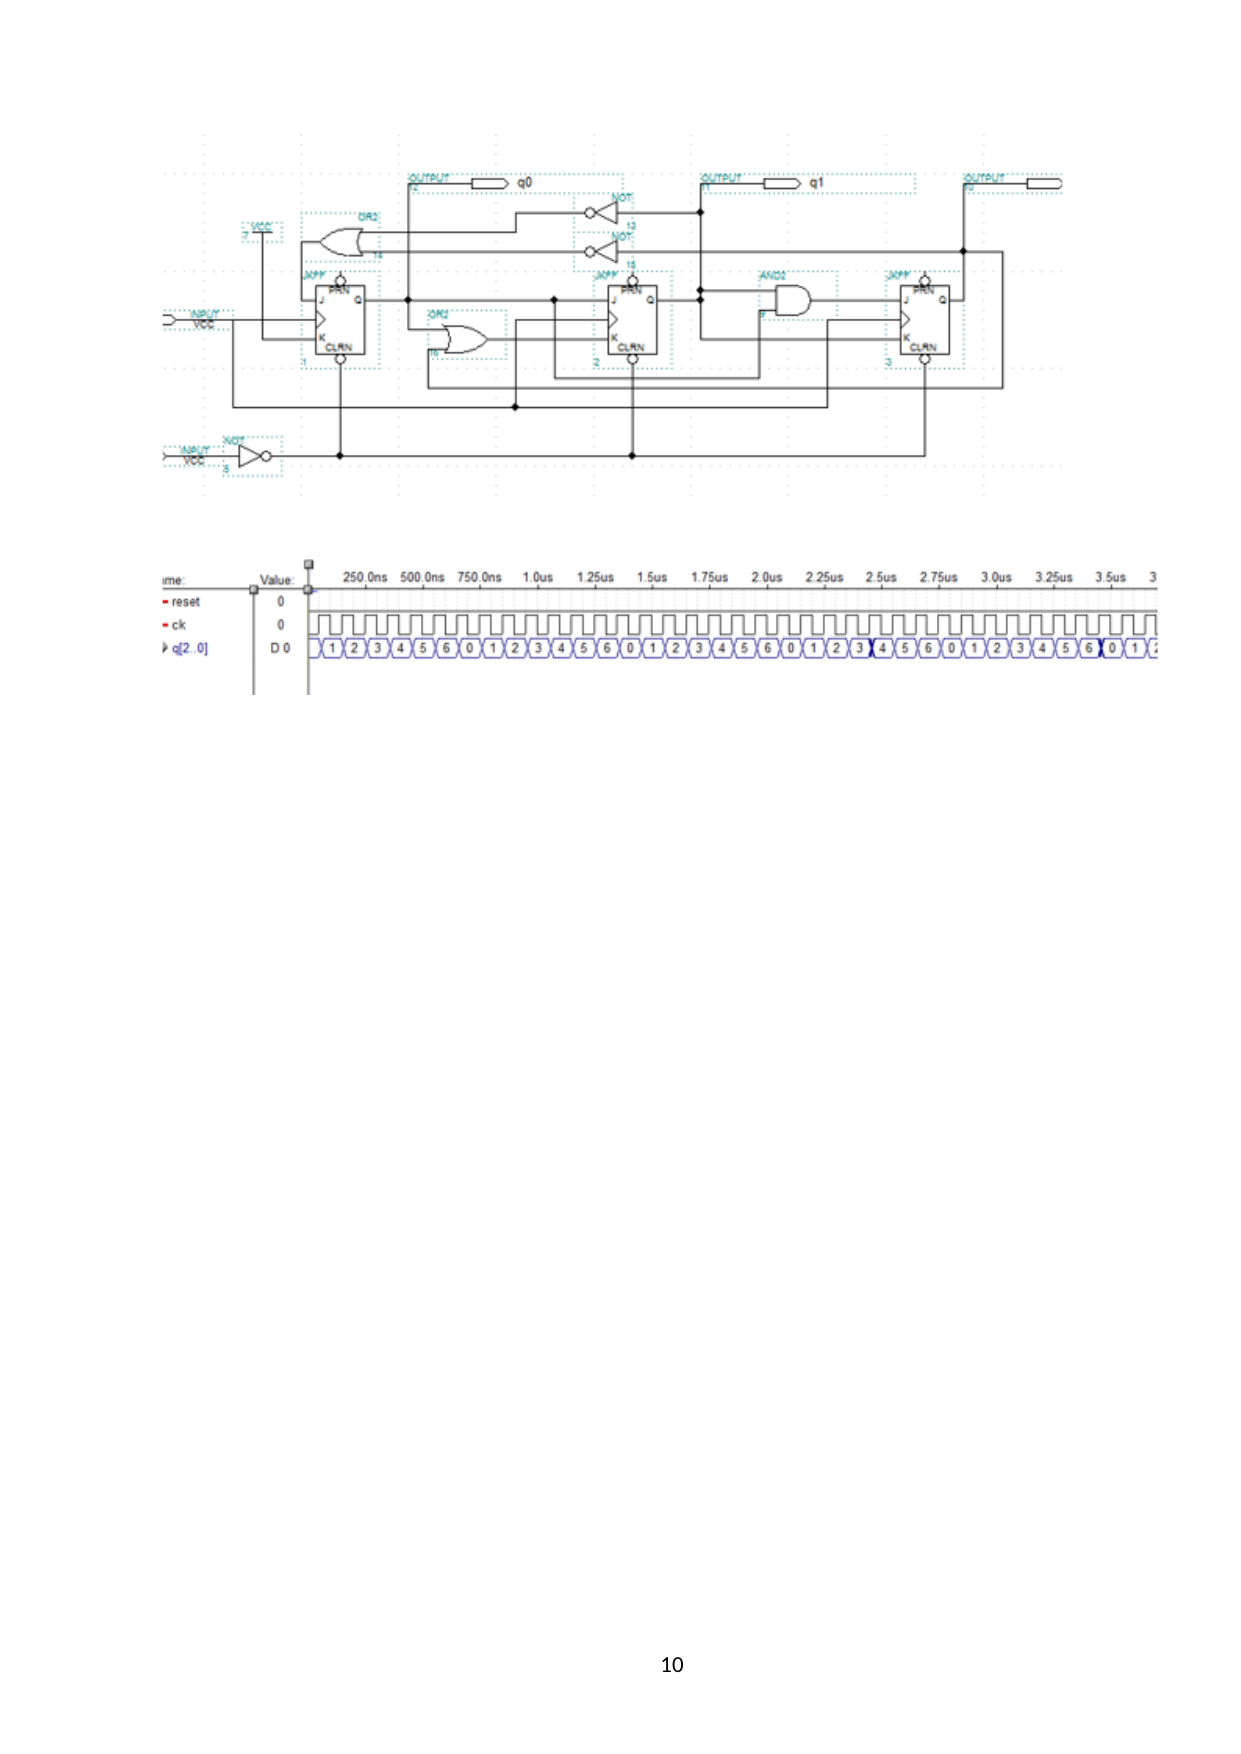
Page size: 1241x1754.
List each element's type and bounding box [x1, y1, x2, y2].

picture [162, 525, 1158, 695]
picture [162, 130, 1063, 501]
